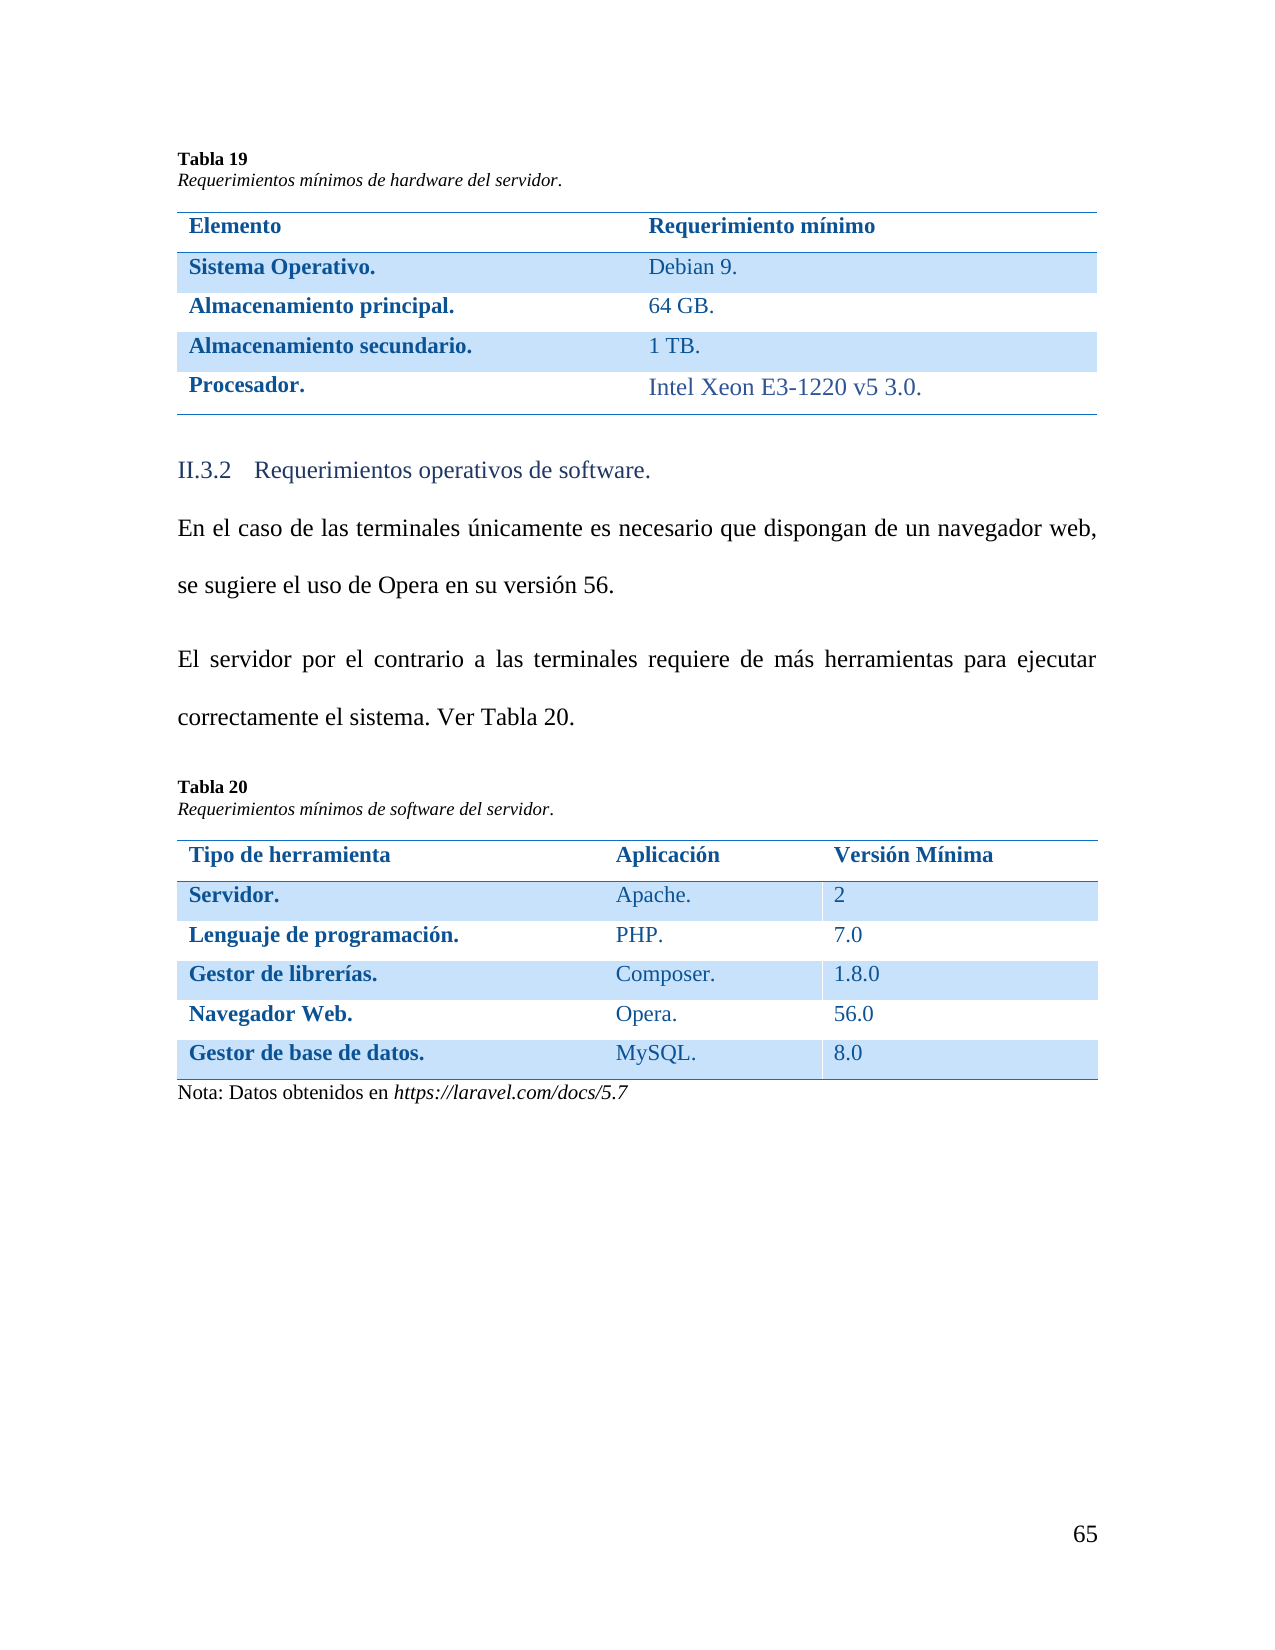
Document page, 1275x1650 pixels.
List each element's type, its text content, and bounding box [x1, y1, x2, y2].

table_cell 8.0 [823, 1040, 1098, 1079]
table_cell Servidor. [177, 882, 604, 921]
table_cell Gestor de base de datos. [177, 1040, 604, 1079]
table_cell Intel Xeon E3-1220 v5 3.0. [637, 372, 1097, 413]
text Tabla 20 Requerimientos mínimos de software del servidor. [177, 776, 1098, 819]
table_cell Almacenamiento principal. [177, 293, 637, 332]
text El servidor por el contrario a las terminales requiere de más herramientas para ejecutar correctamente el sistema. Ver Tabla 20. [177, 644, 1098, 731]
table_cell PHP. [604, 921, 822, 961]
table_header Versión Mínima [823, 841, 1098, 881]
table_cell 7.0 [823, 921, 1098, 961]
table_cell Apache. [604, 882, 822, 921]
table_header Tipo de herramienta [177, 841, 604, 881]
table_cell Lenguaje de programación. [177, 921, 604, 961]
table_header Aplicación [604, 841, 822, 881]
text En el caso de las terminales únicamente es necesario que dispongan de un navegador web, se sugiere el uso de Opera en su versión 56. [177, 513, 1098, 599]
table_cell Navegador Web. [177, 1000, 604, 1039]
table_header Requerimiento mínimo [637, 213, 1097, 252]
table_cell Composer. [604, 961, 822, 1000]
table_cell 2 [823, 882, 1098, 921]
table_cell 64 GB. [637, 293, 1097, 332]
table_cell Debian 9. [637, 253, 1097, 293]
table_cell 56.0 [823, 1000, 1098, 1039]
table_cell Opera. [604, 1000, 822, 1039]
table_cell Gestor de librerías. [177, 961, 604, 1000]
table_cell Procesador. [177, 372, 637, 413]
table_cell 1 TB. [637, 332, 1097, 372]
text Nota: Datos obtenidos en https://laravel.com/docs/5.7 [177, 1080, 1098, 1104]
text Tabla 19 Requerimientos mínimos de hardware del servidor. [177, 148, 1098, 191]
subtitle Requerimientos operativos de software. [177, 455, 1098, 484]
table_cell Sistema Operativo. [177, 253, 637, 293]
table_cell Almacenamiento secundario. [177, 332, 637, 372]
table_cell 1.8.0 [823, 961, 1098, 1000]
table_cell MySQL. [604, 1040, 822, 1079]
table_header Elemento [177, 213, 637, 252]
